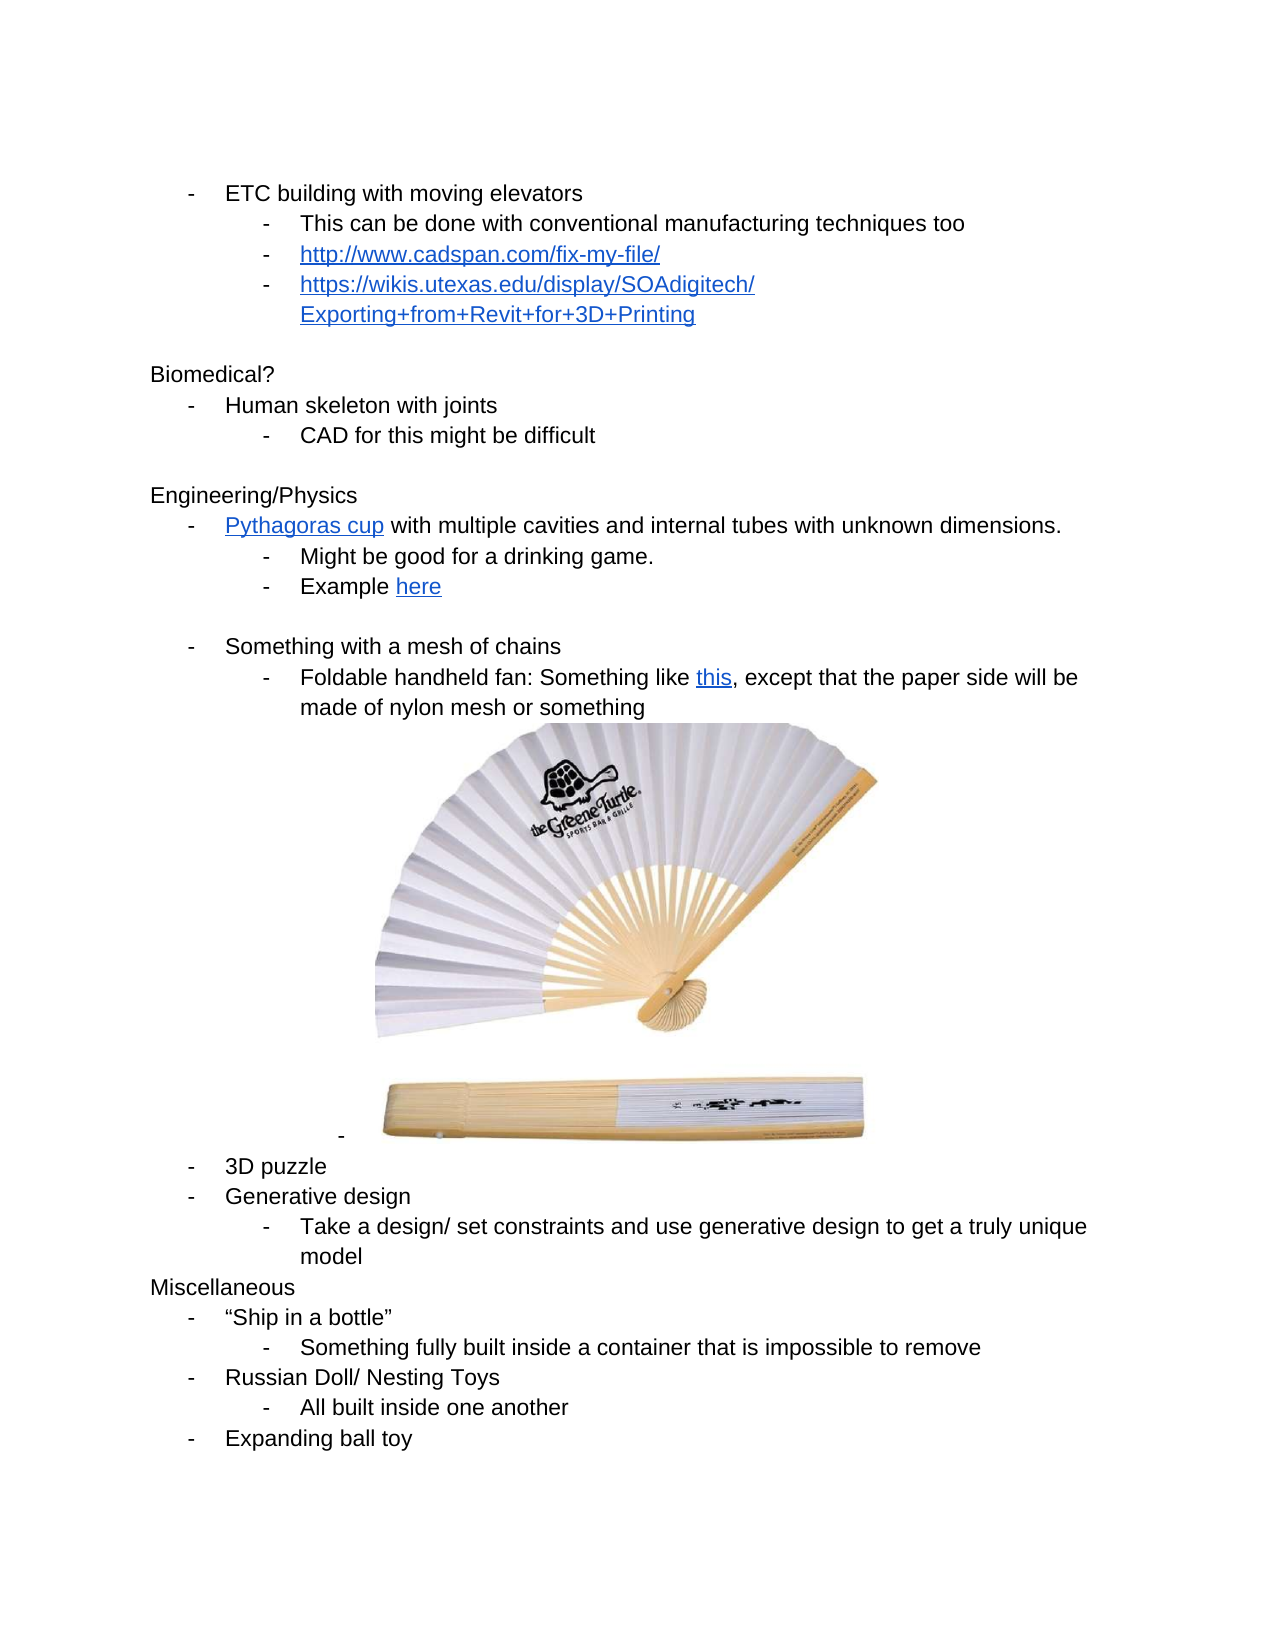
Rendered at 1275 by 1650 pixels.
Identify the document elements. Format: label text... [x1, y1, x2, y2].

list Something fully built inside a container that is impossible to remove [262, 1334, 1125, 1360]
list http://www.cadspan.com/fix-my-file/ [262, 241, 1125, 267]
list https://wikis.utexas.edu/display/SOAdigitech/Exporting+from+Revit+for+3D+Printing [262, 271, 1125, 327]
list Human skeleton with joints [187, 392, 1125, 418]
list All built inside one another [262, 1394, 1125, 1421]
list 3D puzzle [187, 1153, 1125, 1179]
list Russian Doll/ Nesting Toys [187, 1364, 1125, 1390]
list This can be done with conventional manufacturing techniques too [262, 210, 1125, 237]
list Something with a mesh of chains [187, 633, 1125, 660]
list Pythagoras cup with multiple cavities and internal tubes with unknown dimensions. [187, 512, 1125, 539]
list ETC building with moving elevators [187, 180, 1125, 207]
text Engineering/Physics [150, 482, 1125, 509]
list Foldable handheld fan: Something like this, except that the paper side will be made of nylon mesh or something [262, 663, 1125, 720]
list “Ship in a bottle” [187, 1304, 1125, 1330]
list Example here [262, 573, 1125, 599]
text Biomedical? [150, 361, 1125, 388]
list CAD for this might be difficult [262, 422, 1125, 448]
list Generative design [187, 1183, 1125, 1209]
list Take a design/ set constraints and use generative design to get a truly unique model [262, 1213, 1125, 1269]
picture [375, 723, 879, 1144]
text Miscellaneous [150, 1273, 1125, 1300]
list Might be good for a drinking game. [262, 543, 1125, 569]
list Expanding ball toy [187, 1424, 1125, 1451]
